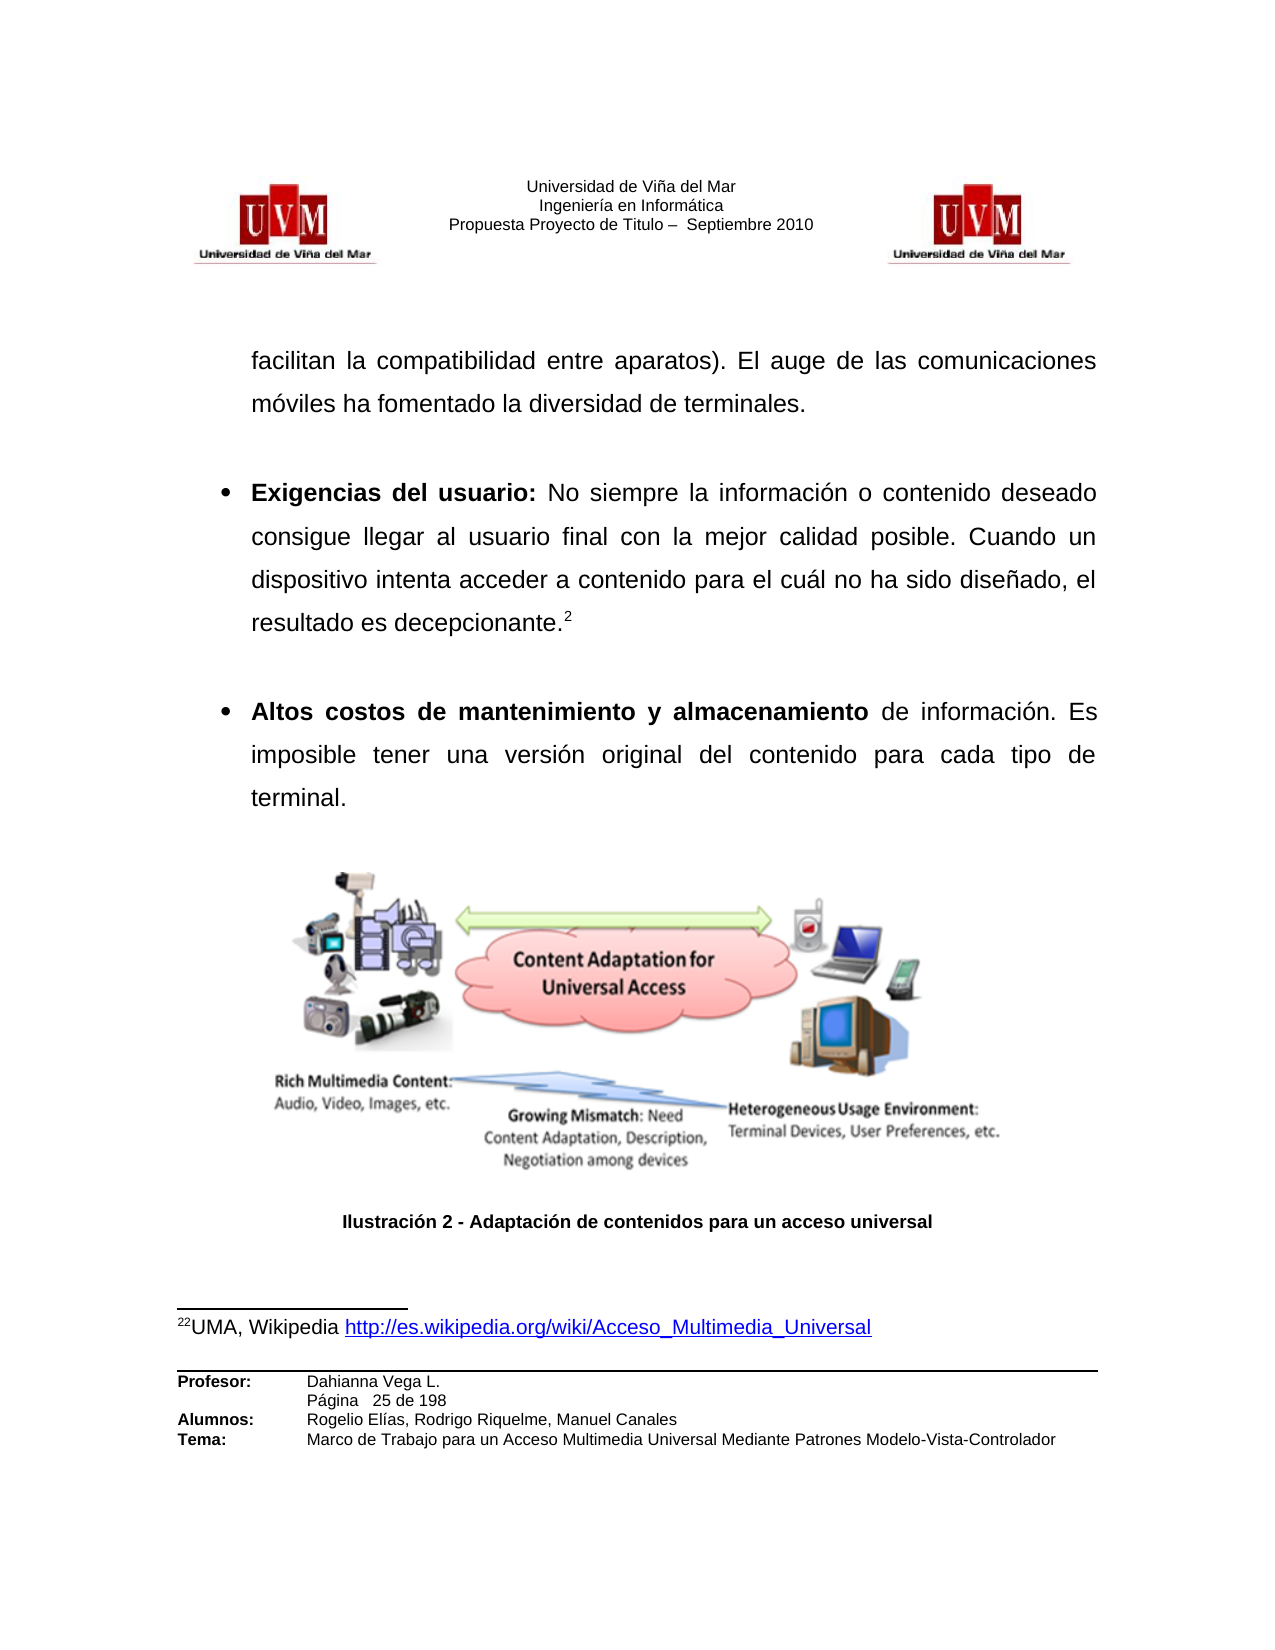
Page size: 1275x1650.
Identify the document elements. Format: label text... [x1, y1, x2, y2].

picture [871, 176, 1084, 267]
picture [265, 872, 1011, 1176]
text Ilustración 2 - Adaptación de contenidos para un acceso universal [177, 1211, 1098, 1232]
list Altos costos de mantenimiento y almacenamiento de información. Es imposible tener una versión original del contenido para cada tipo de terminal. [221, 697, 1098, 812]
list Exigencias del usuario: No siempre la información o contenido deseado consigue llegar al usuario final con la mejor calidad posible. Cuando un dispositivo intenta acceder a contenido para el cuál no ha sido diseñado, el resultado es decepcionante. [221, 478, 1098, 637]
picture [177, 176, 390, 267]
